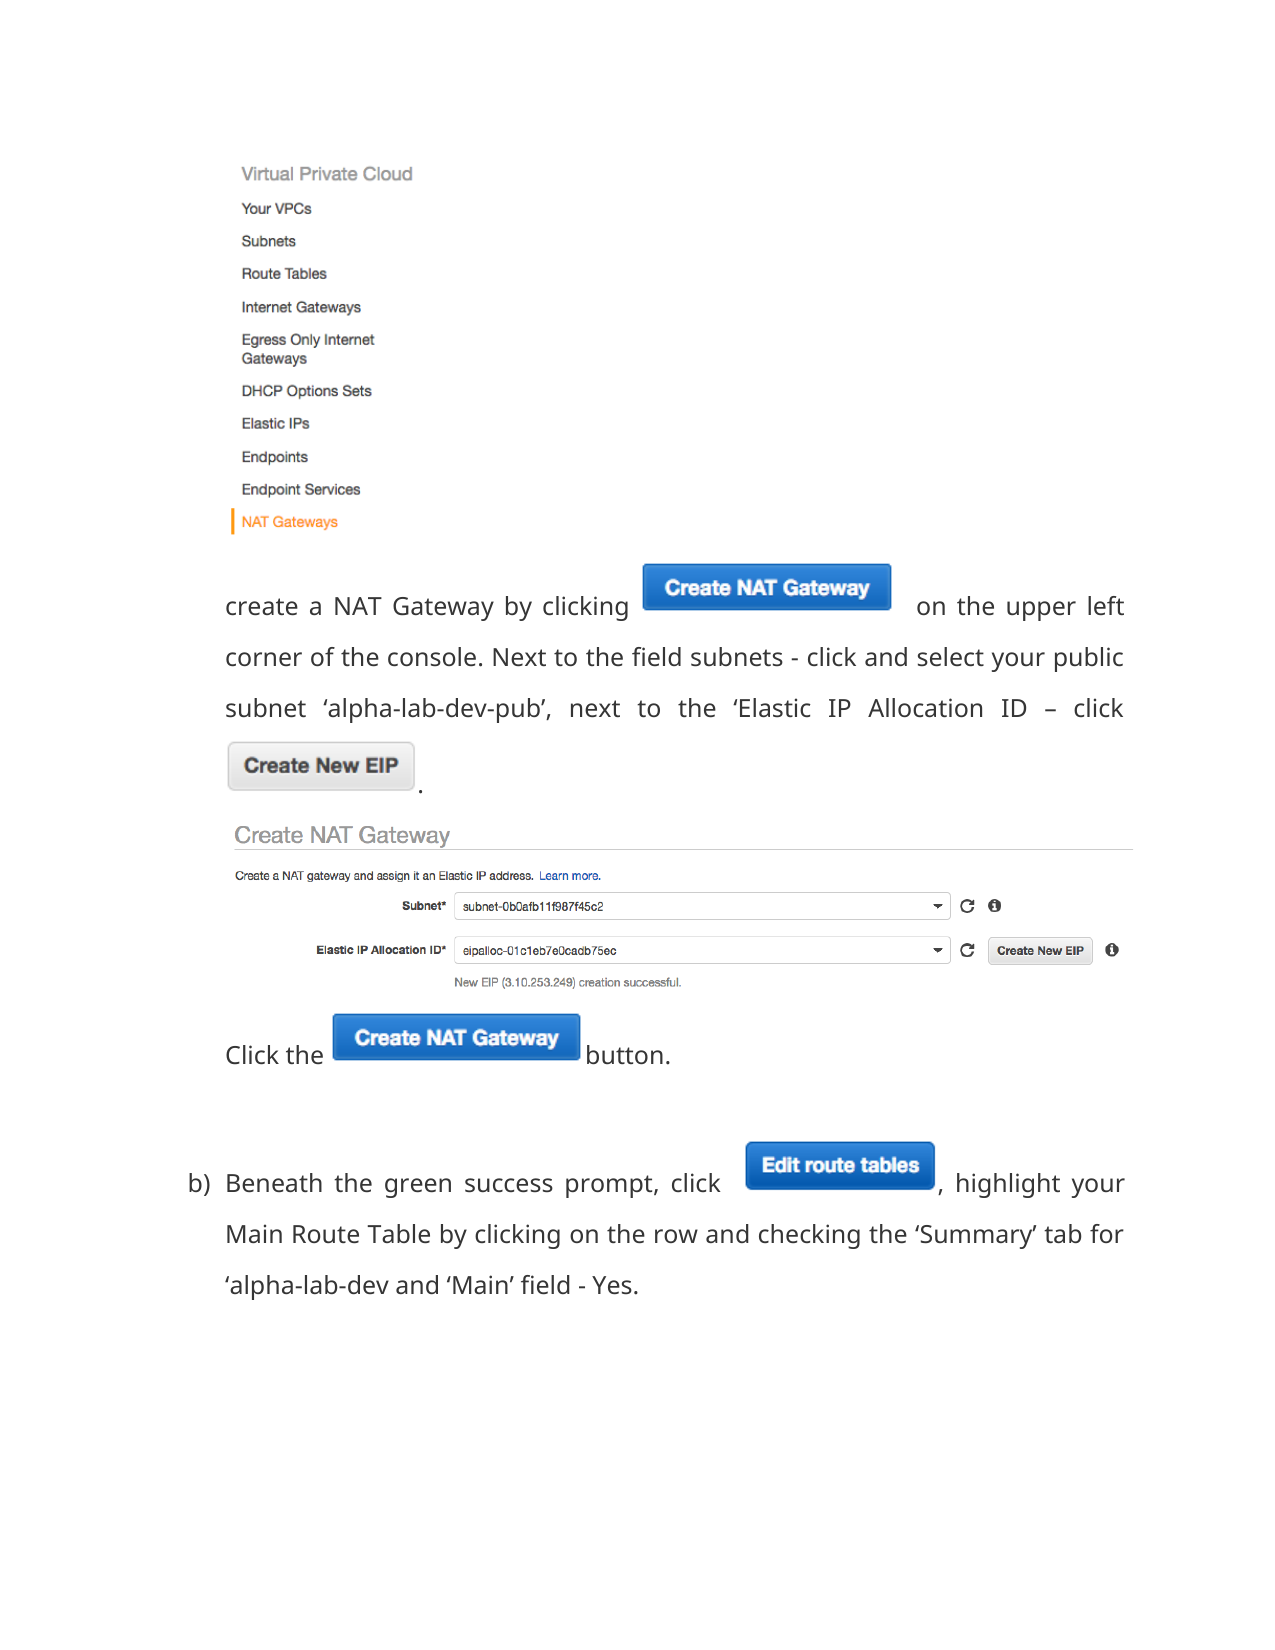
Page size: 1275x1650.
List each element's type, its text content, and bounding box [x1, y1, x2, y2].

picture [225, 739, 418, 794]
picture [225, 817, 1134, 997]
picture [225, 150, 429, 547]
list Beneath the green success prompt, click , highlight your Main Route Table by clicking on the row and checking the ‘Summary’ tab for ‘alpha-lab-dev and ‘Main’ field - Yes. [187, 1140, 1125, 1302]
picture [330, 1011, 585, 1065]
picture [743, 1140, 938, 1193]
picture [640, 561, 896, 615]
list create a NAT Gateway by clicking on the upper left corner of the console. Next to the field subnets - click and select your public subnet ‘alpha-lab-dev-pub’, next to the ‘Elastic IP Allocation ID – click . [225, 562, 1125, 801]
